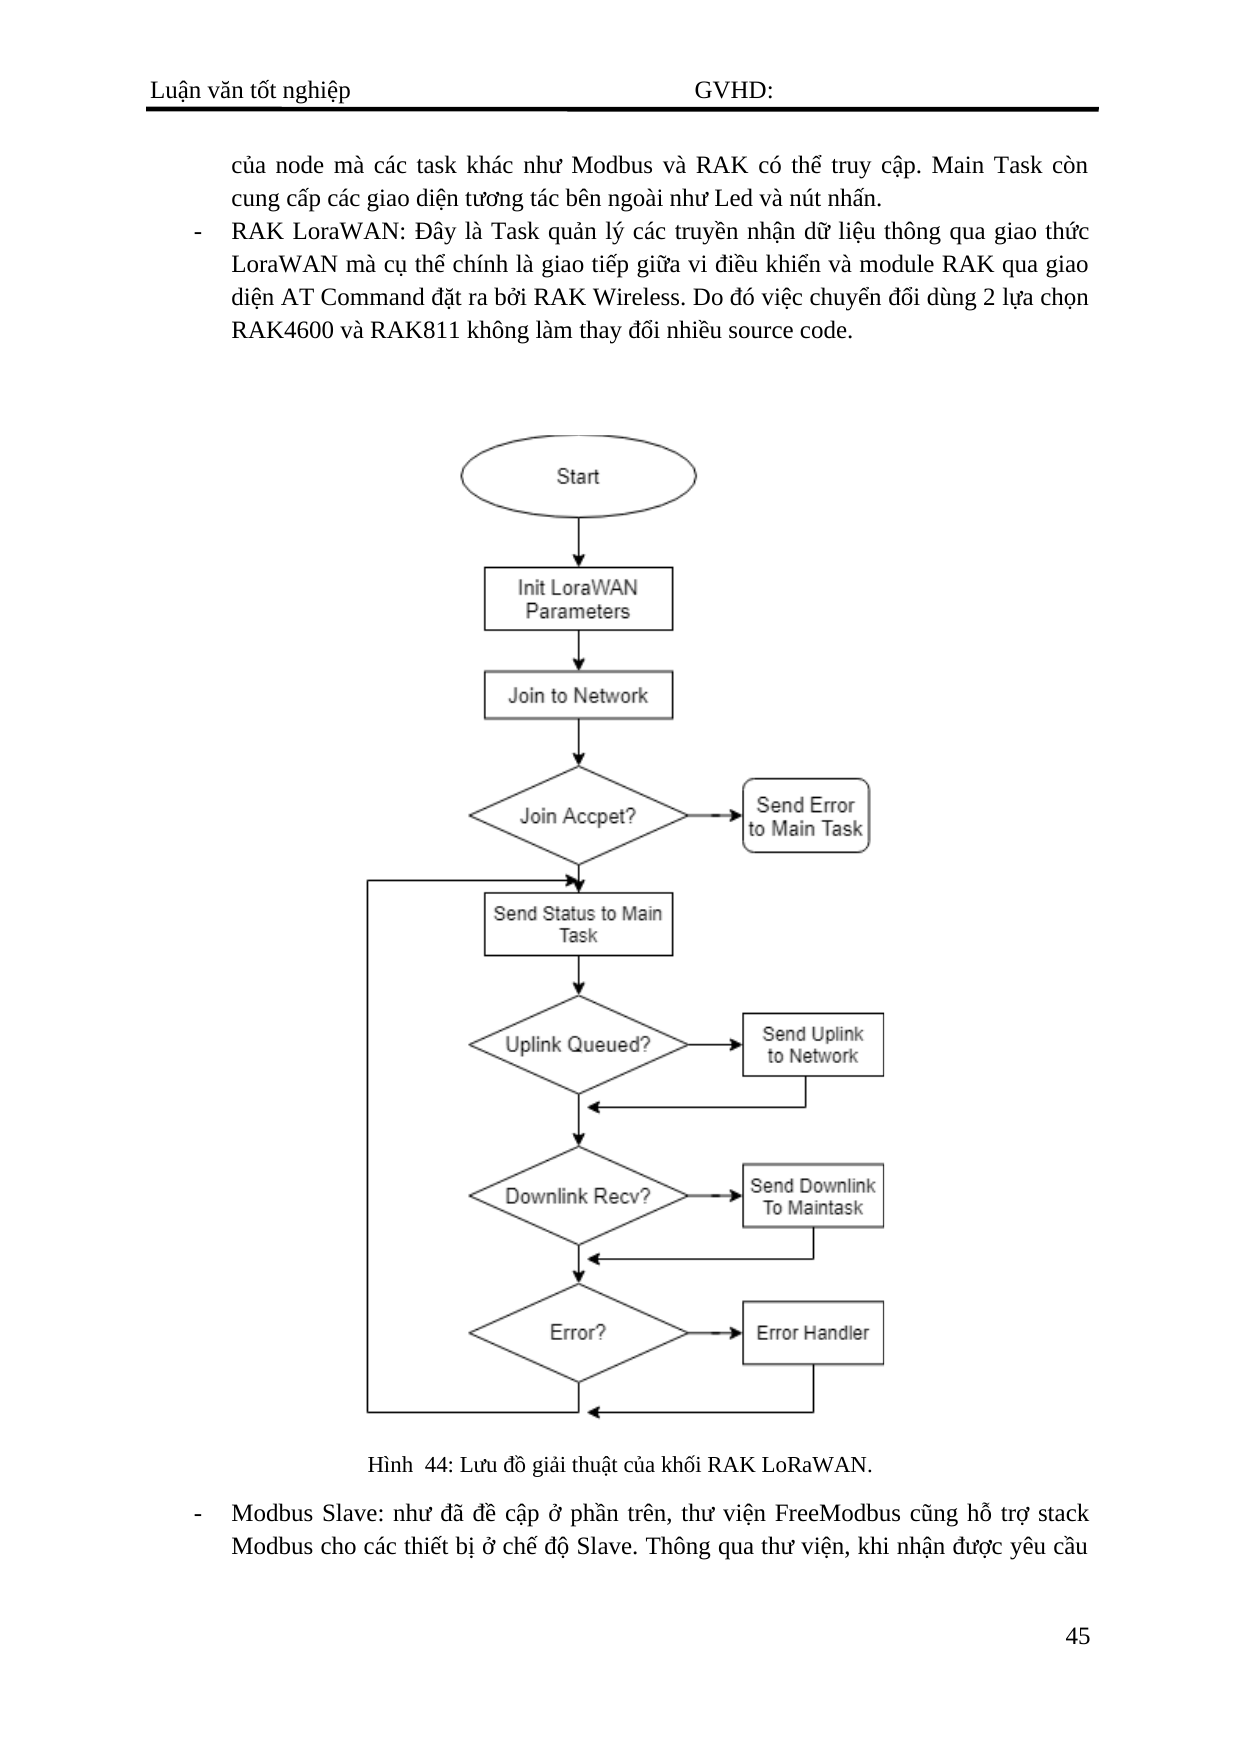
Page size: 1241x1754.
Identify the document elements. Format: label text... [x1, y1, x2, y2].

picture [356, 435, 885, 1426]
text Hình 44: Lưu đồ giải thuật của khối RAK LoRaWAN. [150, 1451, 1090, 1477]
list RAK LoraWAN: Đây là Task quản lý các truyền nhận dữ liệu thông qua giao thức LoraWAN mà cụ thể chính là giao tiếp giữa vi điều khiển và module RAK qua giao diện AT Command đặt ra bởi RAK Wireless. Do đó việc chuyển đổi dùng 2 lựa chọn RAK4600 và RAK811 không làm thay đổi nhiều source code. [194, 216, 1090, 344]
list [194, 1498, 1090, 1560]
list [194, 150, 1090, 212]
